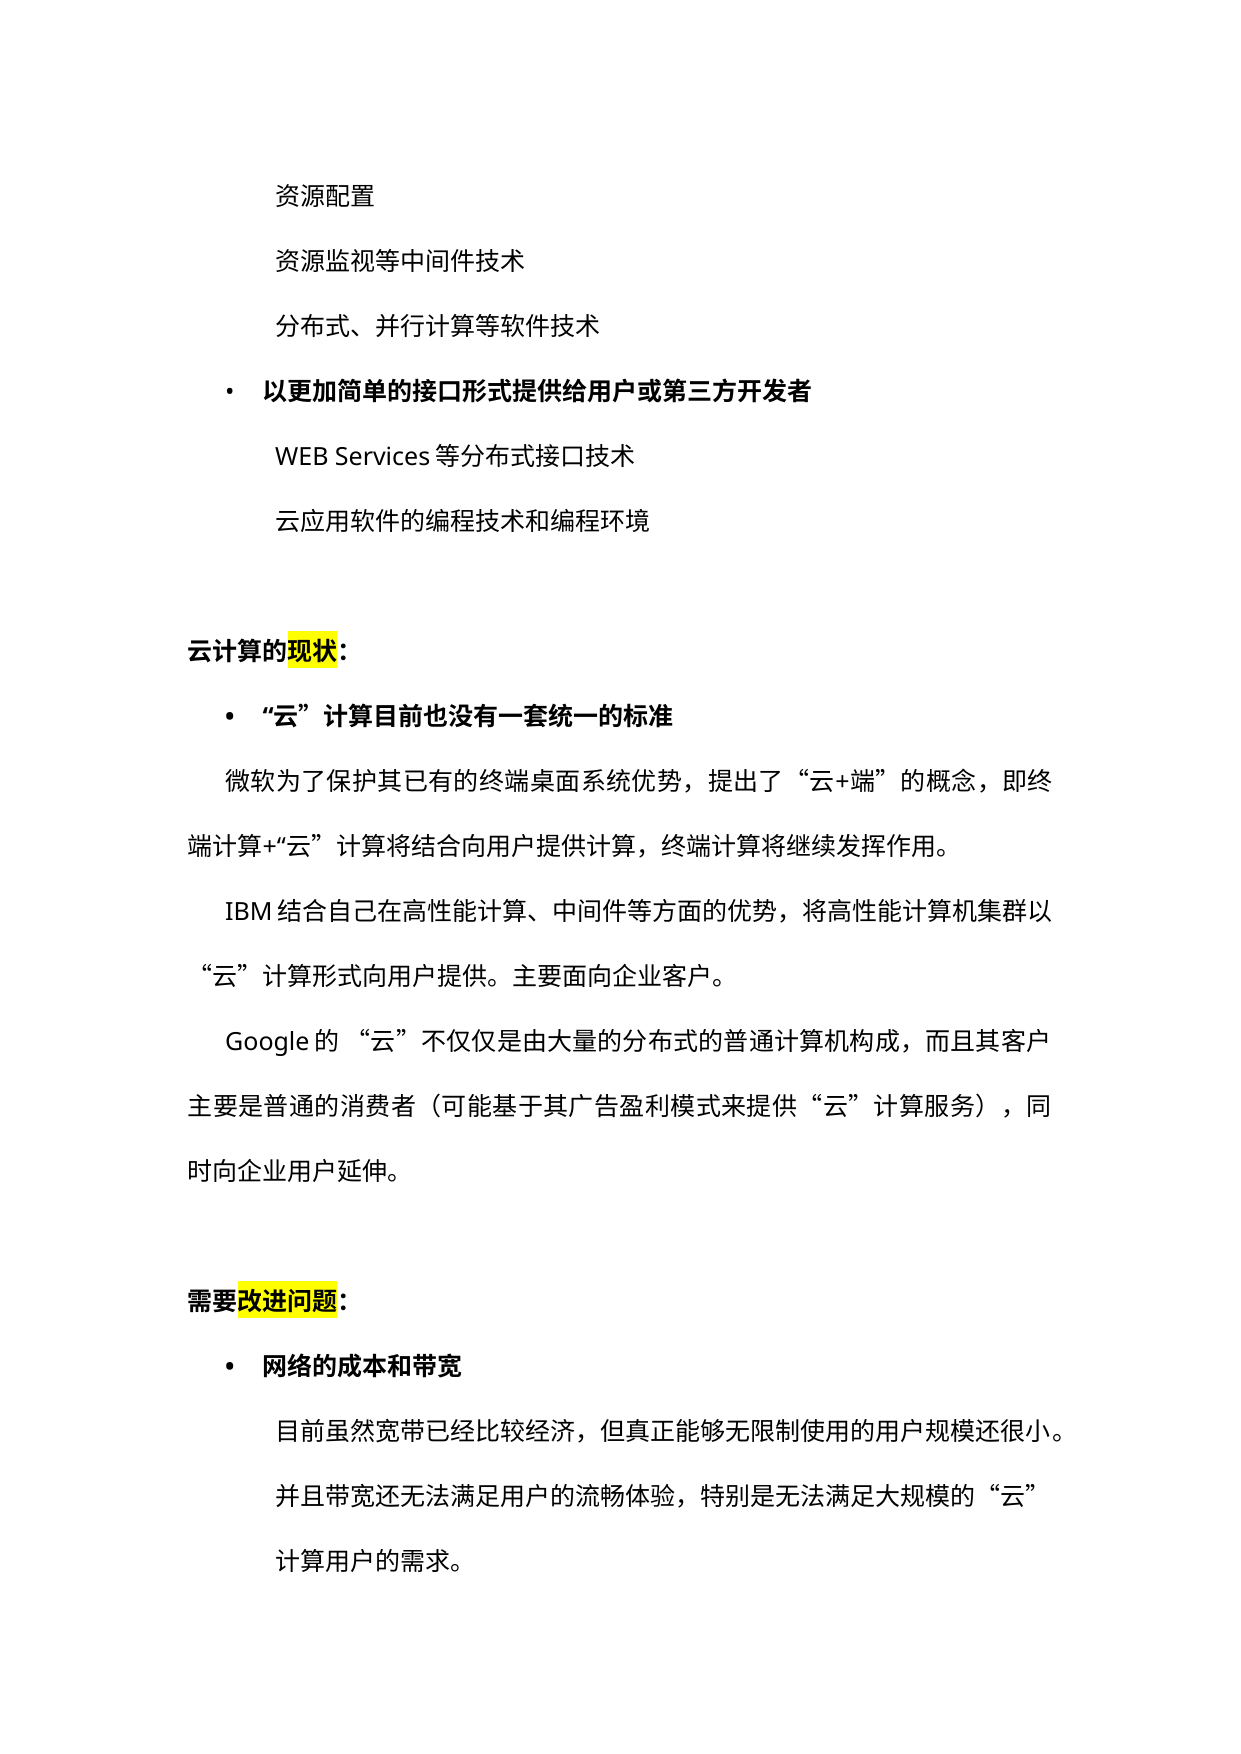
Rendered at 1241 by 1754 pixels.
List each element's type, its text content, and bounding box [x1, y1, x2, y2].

list “云”计算目前也没有一套统一的标准 [225, 682, 1053, 747]
list 网络的成本和带宽 [225, 1332, 1053, 1397]
text 云计算的现状： [187, 617, 1053, 682]
text 需要改进问题： [187, 1267, 1053, 1332]
text 资源配置 [275, 162, 1053, 227]
list Google的 “云”不仅仅是由大量的分布式的普通计算机构成，而且其客户主要是普通的消费者（可能基于其广告盈利模式来提供“云”计算服务），同时向企业用户延伸。 [187, 1007, 1053, 1202]
text 目前虽然宽带已经比较经济，但真正能够无限制使用的用户规模还很小。并且带宽还无法满足用户的流畅体验，特别是无法满足大规模的“云”计算用户的需求。 [275, 1397, 1053, 1592]
list 微软为了保护其已有的终端桌面系统优势，提出了“云+端”的概念，即终端计算+“云”计算将结合向用户提供计算，终端计算将继续发挥作用。 [187, 747, 1053, 877]
list 以更加简单的接口形式提供给用户或第三方开发者 [225, 357, 1053, 422]
text WEB Services等分布式接口技术 [275, 422, 1053, 487]
text 云应用软件的编程技术和编程环境 [275, 487, 1053, 552]
text 分布式、并行计算等软件技术 [275, 292, 1053, 357]
text 资源监视等中间件技术 [275, 227, 1053, 292]
list IBM结合自己在高性能计算、中间件等方面的优势，将高性能计算机集群以“云”计算形式向用户提供。主要面向企业客户。 [187, 877, 1053, 1007]
